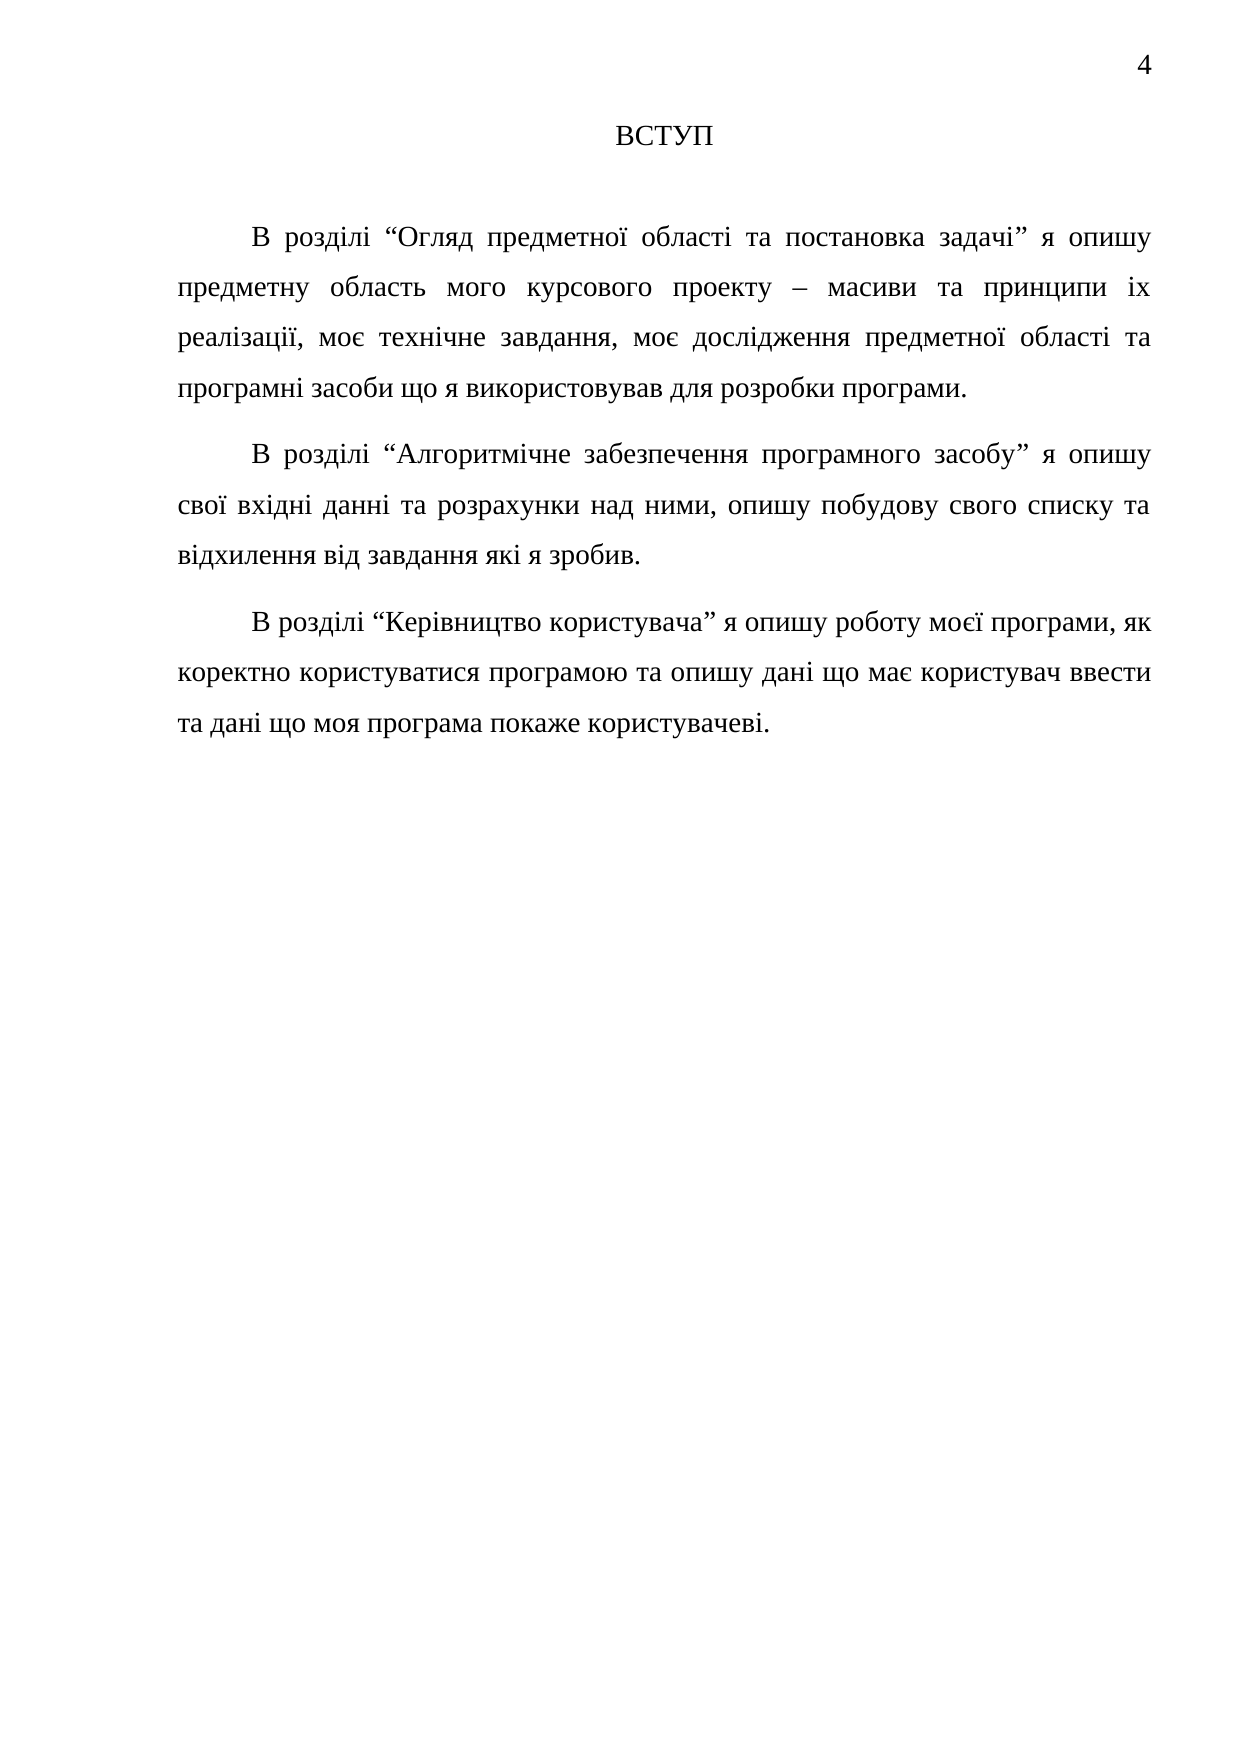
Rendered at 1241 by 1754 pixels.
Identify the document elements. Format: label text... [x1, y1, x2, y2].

text В розділі “Огляд предметної області та постановка задачі” я опишу предметну область мого курсового проекту – масиви та принципи іх реалізації, моє технічне завдання, моє дослідження предметної області та програмні засоби що я використовував для розробки програми. [177, 219, 1152, 403]
text ВСТУП [177, 118, 1152, 152]
text В розділі “Керівництво користувача” я опишу роботу моєї програми, як коректно користуватися програмою та опишу дані що має користувач ввести та дані що моя програма покаже користувачеві. [177, 604, 1152, 738]
text В розділі “Алгоритмічне забезпечення програмного засобу” я опишу свої вхідні данні та розрахунки над ними, опишу побудову свого списку та відхилення від завдання які я зробив. [177, 437, 1152, 571]
